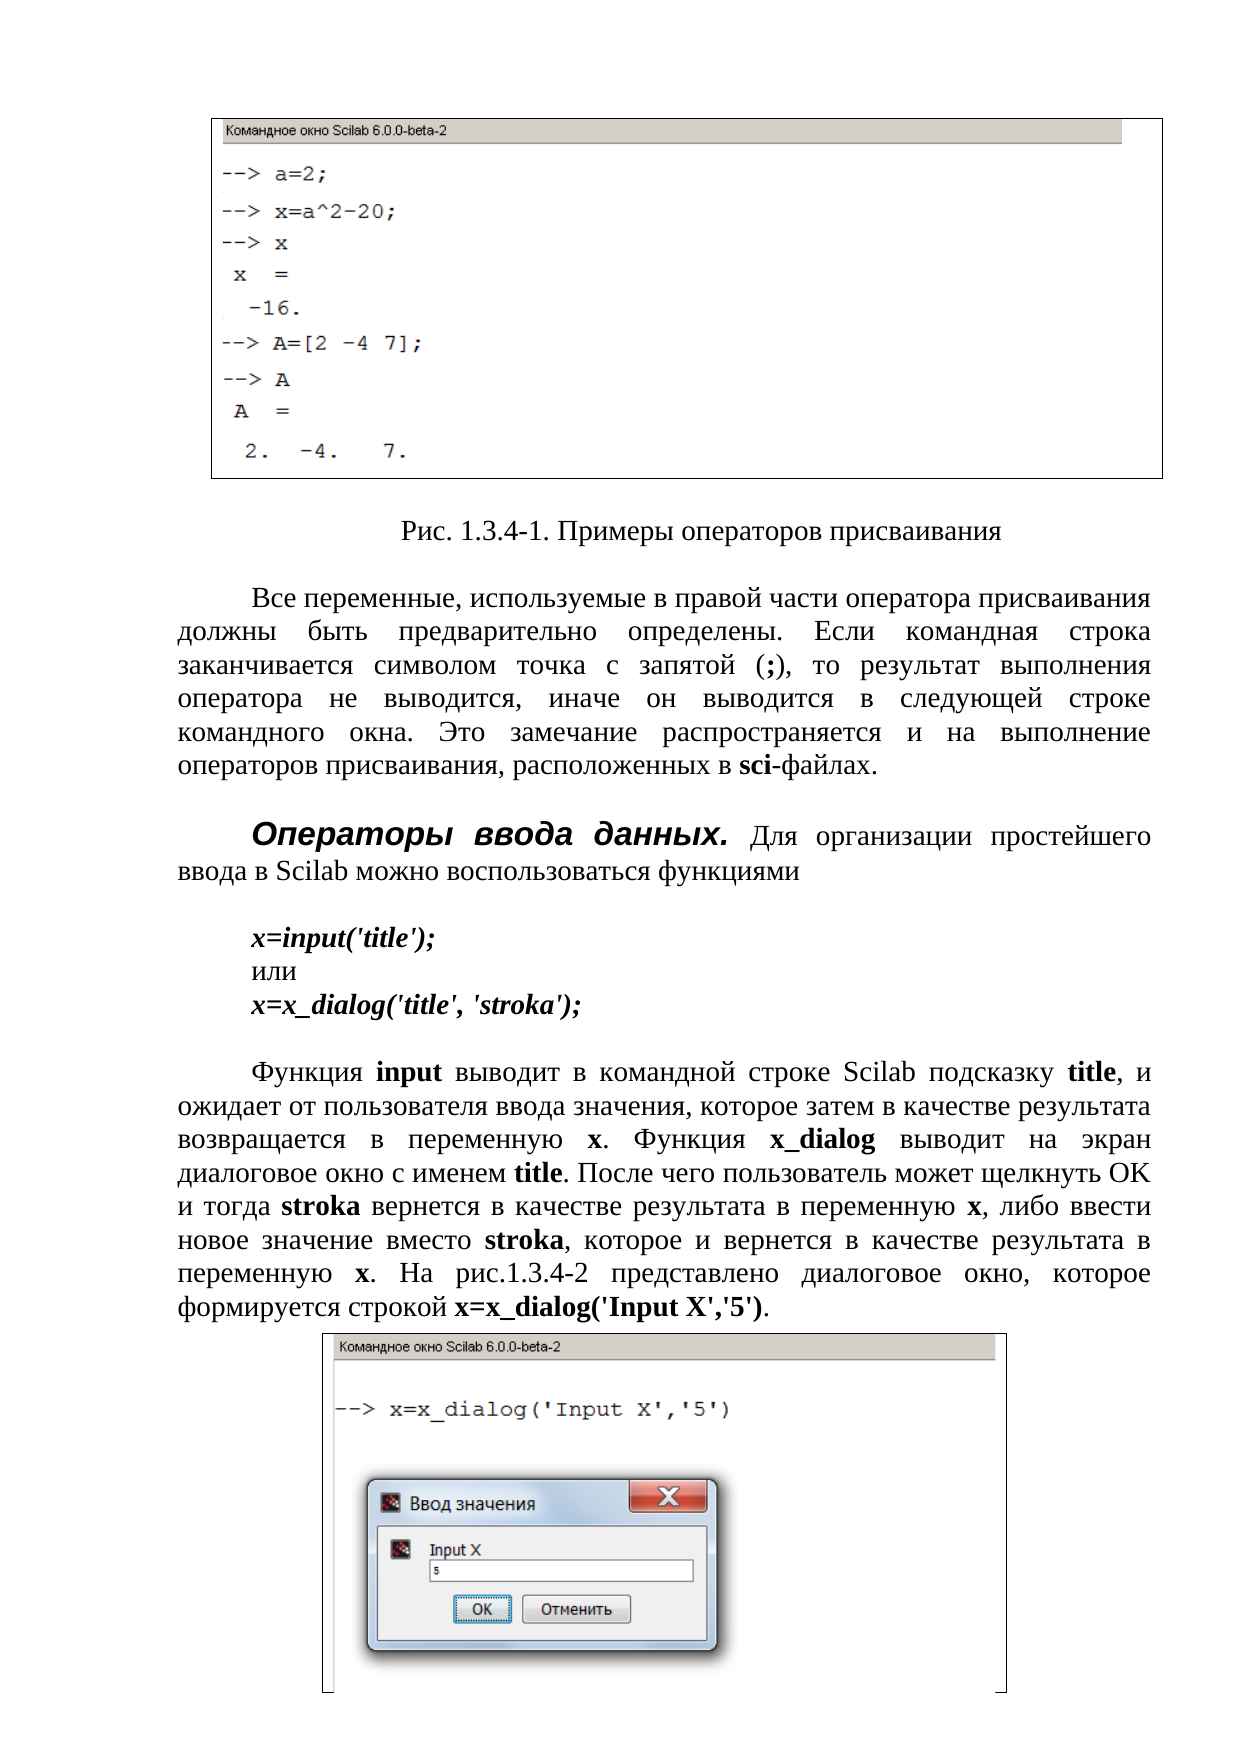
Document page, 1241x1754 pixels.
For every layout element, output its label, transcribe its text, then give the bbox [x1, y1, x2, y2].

text x=input('title'); [177, 920, 1152, 953]
text или [177, 953, 1152, 987]
picture [333, 1334, 996, 1693]
text Функция input выводит в командной строке Scilab подсказку title, и ожидает от пользователя ввода значения, которое затем в качестве результата возвращается в переменную х. Функция x_dialog выводит на экран диалоговое окно с именем title. После чего пользователь может щелкнуть OK и тогда stroka вернется в качестве результата в переменную x, либо ввести новое значение вместо stroka, которое и вернется в качестве результата в переменную x. На рис.1.3.4-2 представлено диалоговое окно, которое формируется строкой x=x_dialog('Input X','5'). [177, 1054, 1152, 1322]
table_header [212, 119, 222, 478]
text Операторы ввода данных. Для организации простейшего ввода в Scilab можно воспользоваться функциями [177, 814, 1152, 886]
text Все переменные, используемые в правой части оператора присваивания должны быть предварительно определены. Если командная строка заканчивается символом точка с запятой (;), то результат выполнения оператора не выводится, иначе он выводится в следующей строке командного окна. Это замечание распространяется и на выполнение операторов присваивания, расположенных в sci-файлах. [177, 580, 1152, 781]
text Рис. 1.3.4-1. Примеры операторов присваивания [177, 513, 1152, 546]
text x=x_dialog('title', 'stroka'); [177, 987, 1152, 1021]
picture [222, 119, 1122, 478]
table_header [996, 1334, 1006, 1692]
table_header [323, 1334, 333, 1692]
table_header [1122, 119, 1162, 478]
